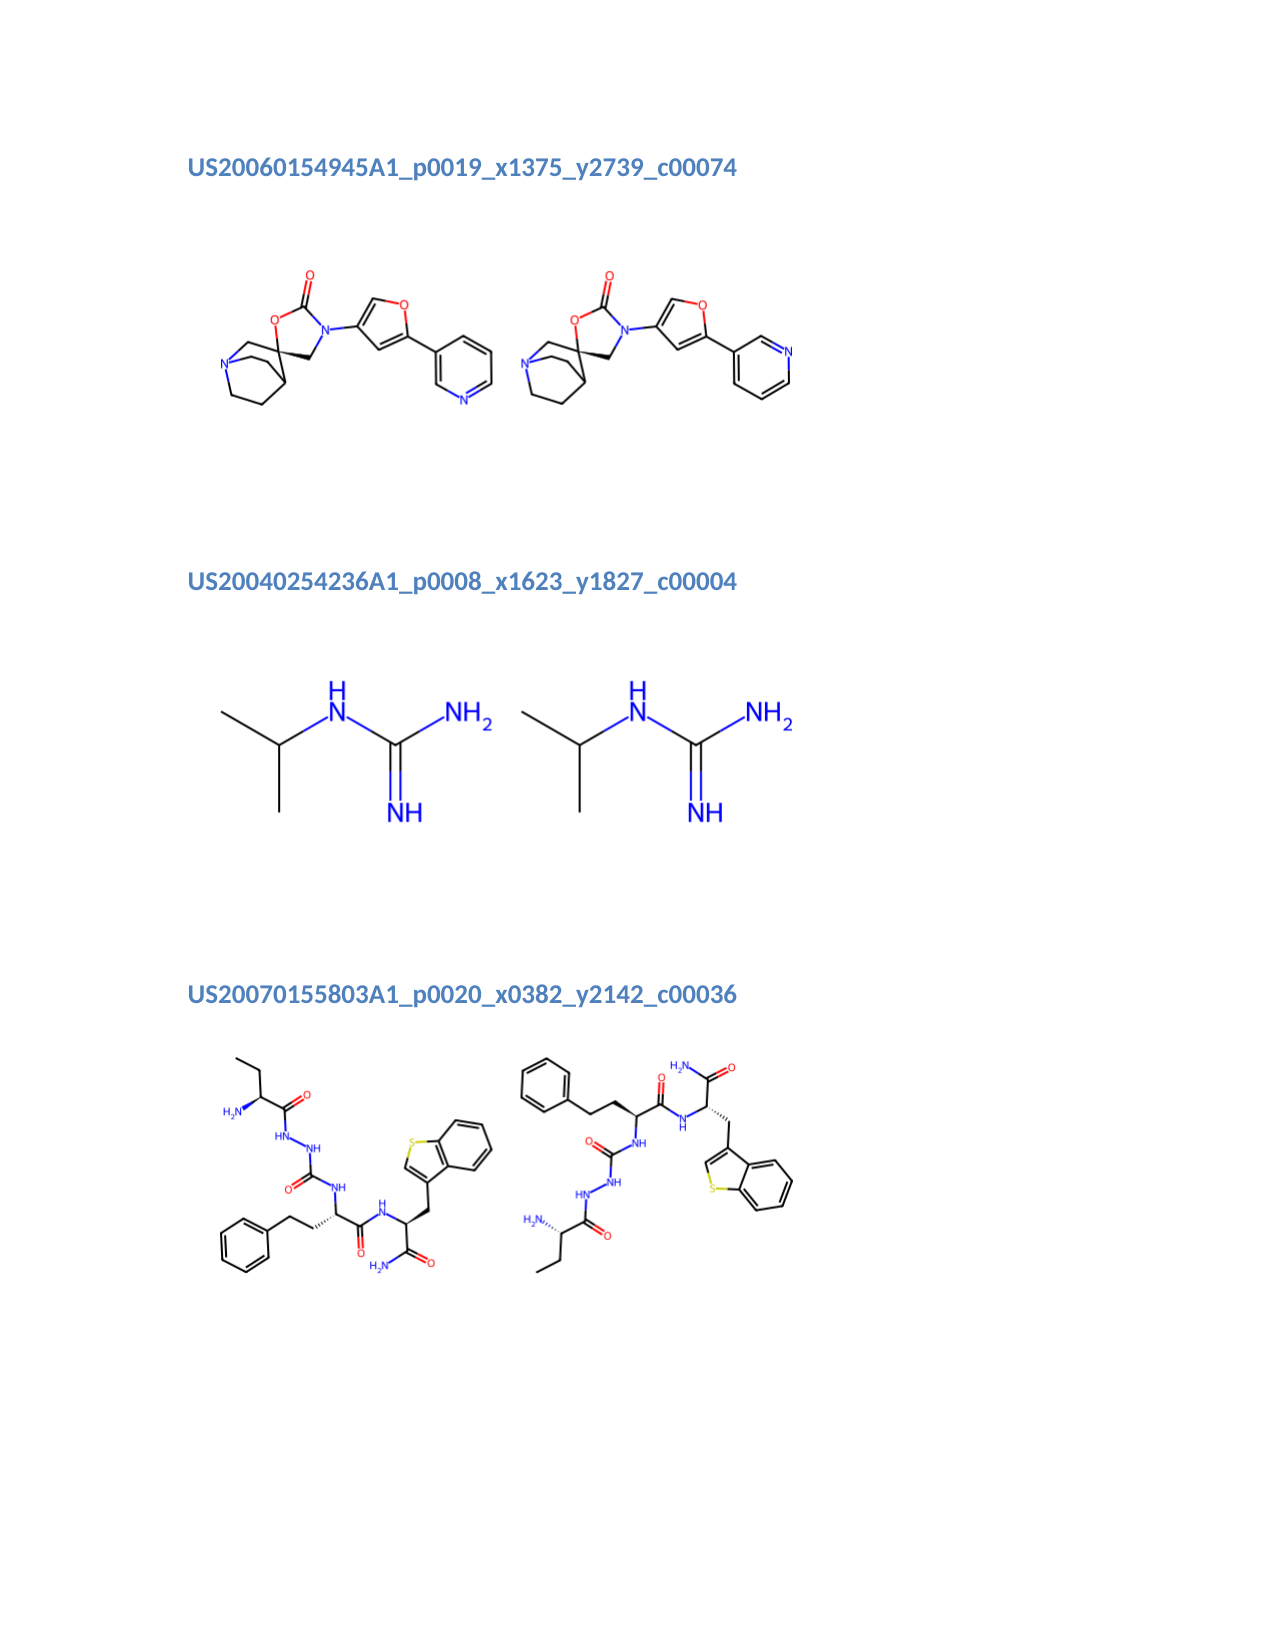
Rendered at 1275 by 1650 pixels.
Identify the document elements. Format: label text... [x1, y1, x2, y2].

subtitle US20040254236A1_p0008_x1623_y1827_c00004 [187, 564, 1087, 597]
subtitle US20070155803A1_p0020_x0382_y2142_c00036 [187, 977, 1087, 1010]
picture [206, 187, 807, 488]
picture [206, 1015, 807, 1316]
picture [206, 601, 807, 902]
subtitle US20060154945A1_p0019_x1375_y2739_c00074 [187, 150, 1087, 183]
